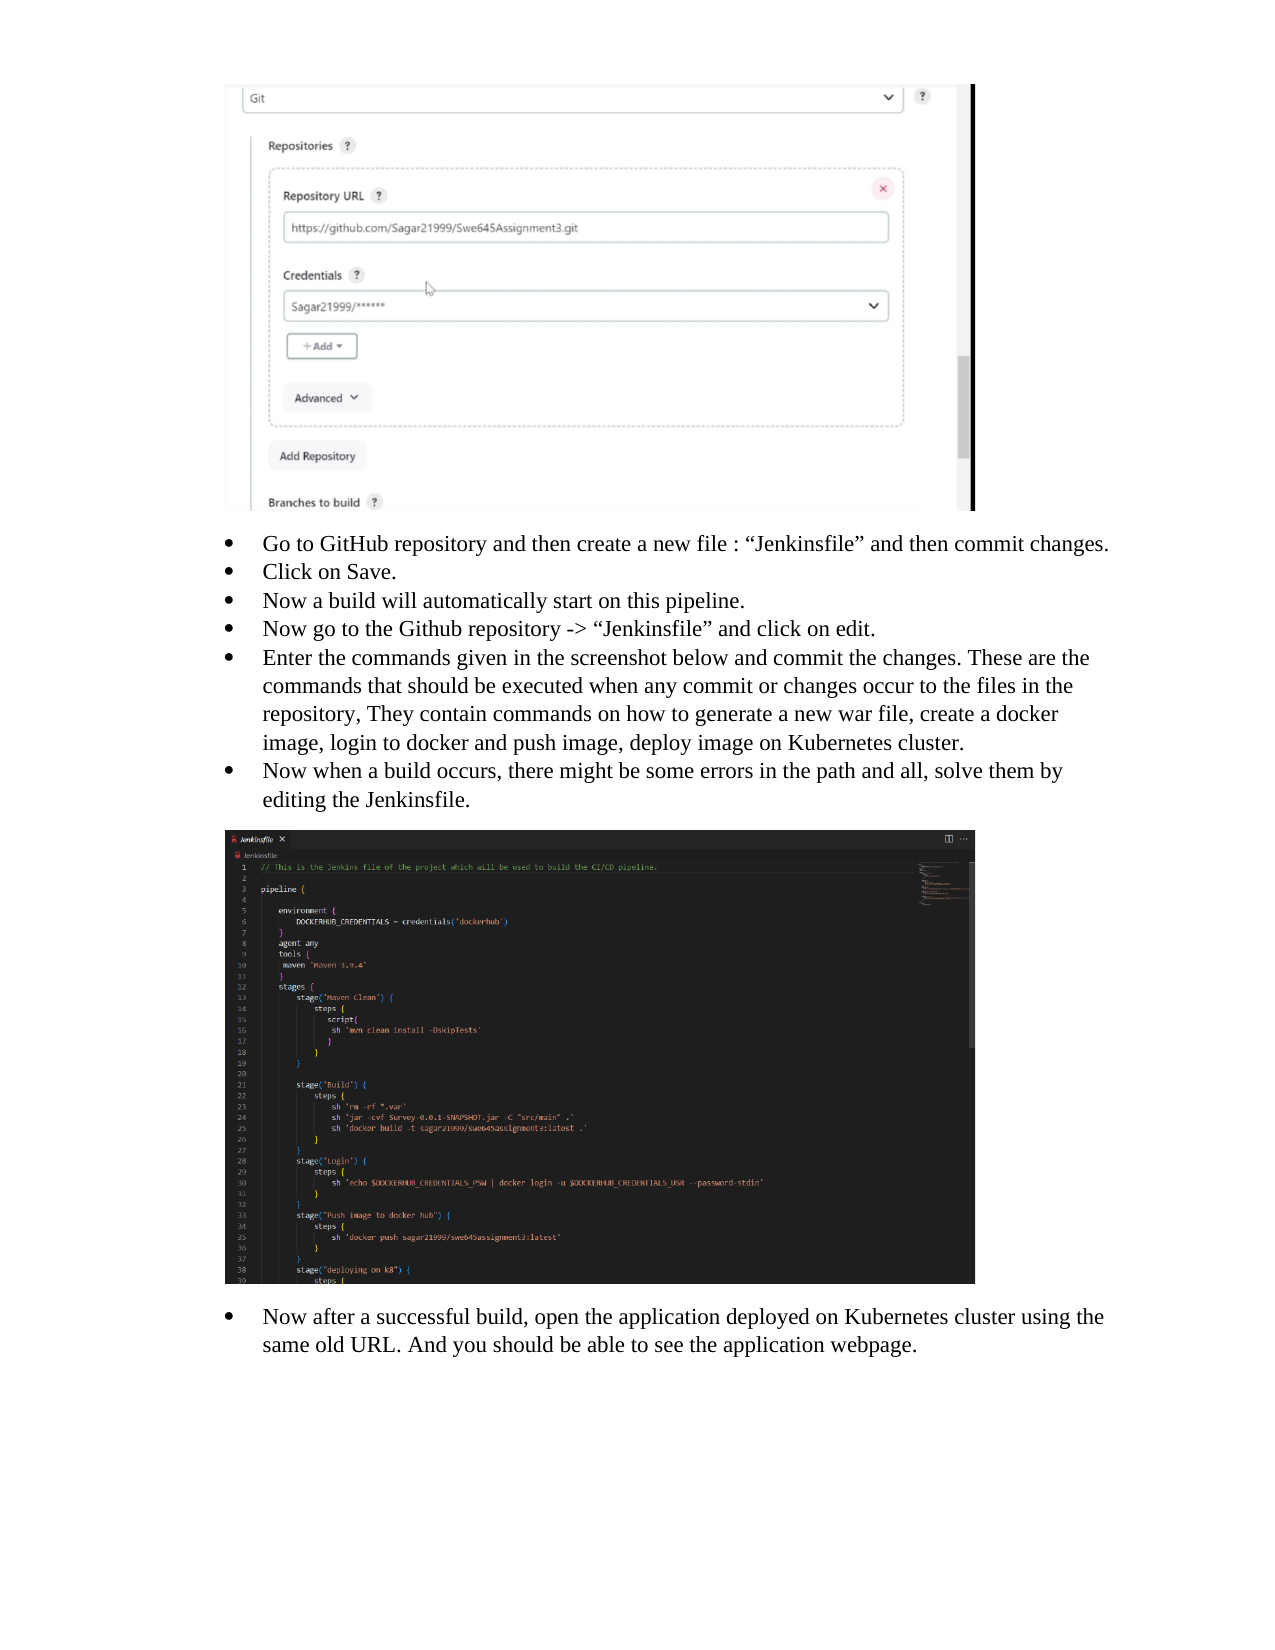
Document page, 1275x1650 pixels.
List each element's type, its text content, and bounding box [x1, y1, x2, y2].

picture [225, 830, 976, 1284]
list Enter the commands given in the screenshot below and commit the changes. These are the commands that should be executed when any commit or changes occur to the files in the repository, They contain commands on how to generate a new war file, create a docker image, login to docker and push image, deploy image on Kubernetes cluster. [225, 643, 1125, 755]
list Go to GitHub repository and then create a new file : “Jenkinsfile” and then commit changes. [225, 530, 1125, 556]
picture [225, 84, 976, 511]
list Click on Save. [225, 558, 1125, 584]
list Now when a build occurs, there might be some errors in the path and all, solve them by editing the Jenkinsfile. [225, 757, 1125, 812]
list Now go to the Github repository -> “Jenkinsfile” and click on edit. [225, 615, 1125, 641]
list Now after a successful build, open the application deployed on Kubernetes cluster using the same old URL. And you should be able to see the application webpage. [225, 1303, 1125, 1358]
list Now a build will automatically start on this pipeline. [225, 587, 1125, 613]
